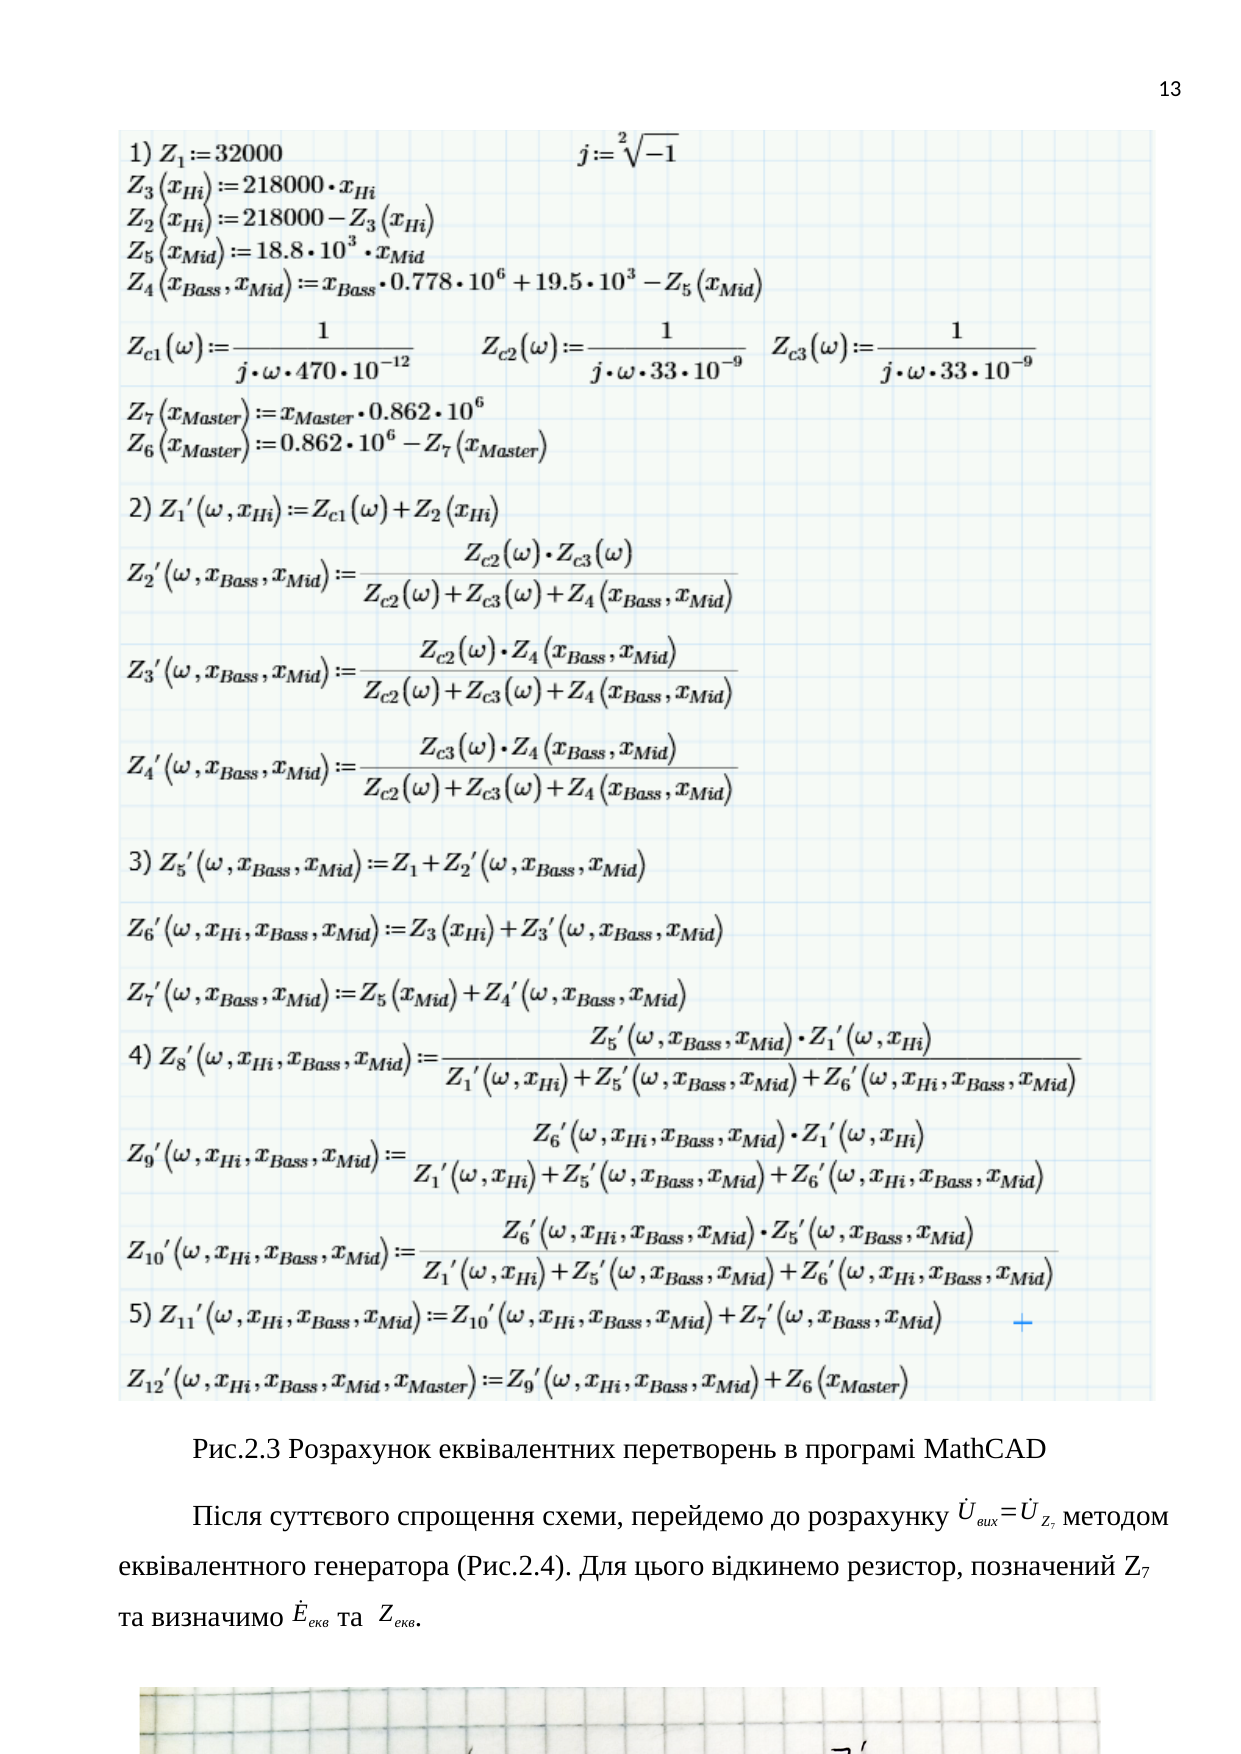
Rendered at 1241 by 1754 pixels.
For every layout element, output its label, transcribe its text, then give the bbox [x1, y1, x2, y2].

text Рис.2.3 Розрахунок еквівалентних перетворень в програмі MathCAD [118, 1431, 1181, 1464]
picture [139, 1687, 1101, 1754]
picture [118, 130, 1156, 1401]
text Після суттєвого спрощення схеми, перейдемо до розрахунку методом еквівалентного генератора (Рис.2.4). Для цього відкинемо резистор, позначений Z7 та визначимо та . [118, 1498, 1181, 1632]
